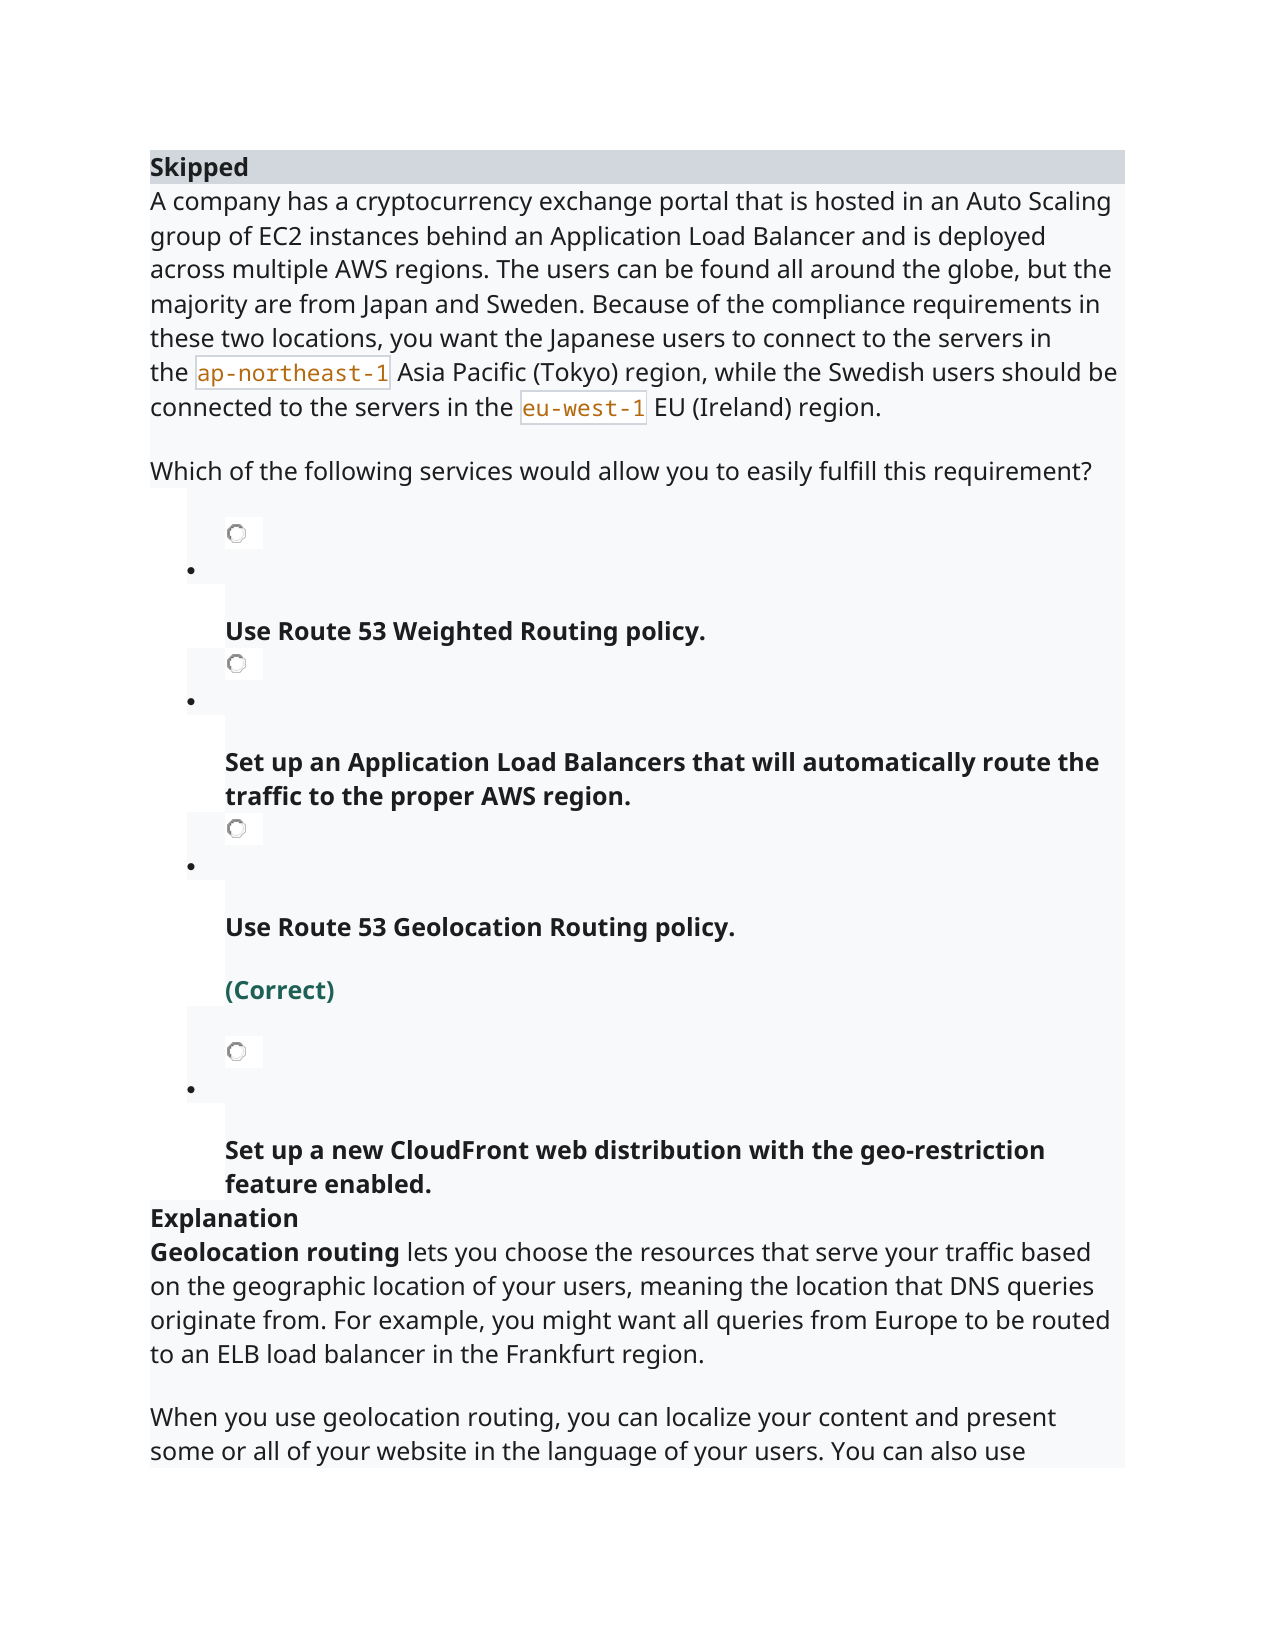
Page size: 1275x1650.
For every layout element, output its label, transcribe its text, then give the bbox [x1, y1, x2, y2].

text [150, 1400, 1125, 1468]
text Geolocation routing lets you choose the resources that serve your traffic based on the geographic location of your users, meaning the location that DNS queries originate from. For example, you might want all queries from Europe to be routed to an ELB load balancer in the Frankfurt region. [150, 1234, 1125, 1371]
text Set up an Application Load Balancers that will automatically route the traffic to the proper AWS region. [225, 744, 1125, 812]
text (Correct) [225, 972, 1125, 1006]
text Use Route 53 Geolocation Routing policy. [225, 909, 1125, 943]
text Explanation [150, 1200, 1125, 1234]
text Use Route 53 Weighted Routing policy. [225, 614, 1125, 648]
text Which of the following services would allow you to easily fulfill this requirement? [150, 454, 1125, 488]
text Set up a new CloudFront web distribution with the geo-restriction feature enabled. [225, 1132, 1125, 1200]
text A company has a cryptocurrency exchange portal that is hosted in an Auto Scaling group of EC2 instances behind an Application Load Balancer and is deployed across multiple AWS regions. The users can be found all around the globe, but the majority are from Japan and Sweden. Because of the compliance requirements in these two locations, you want the Japanese users to connect to the servers in the ap-northeast-1 Asia Pacific (Tokyo) region, while the Swedish users should be connected to the servers in the eu-west-1 EU (Ireland) region. [150, 184, 1125, 424]
text Skipped [150, 150, 1125, 184]
